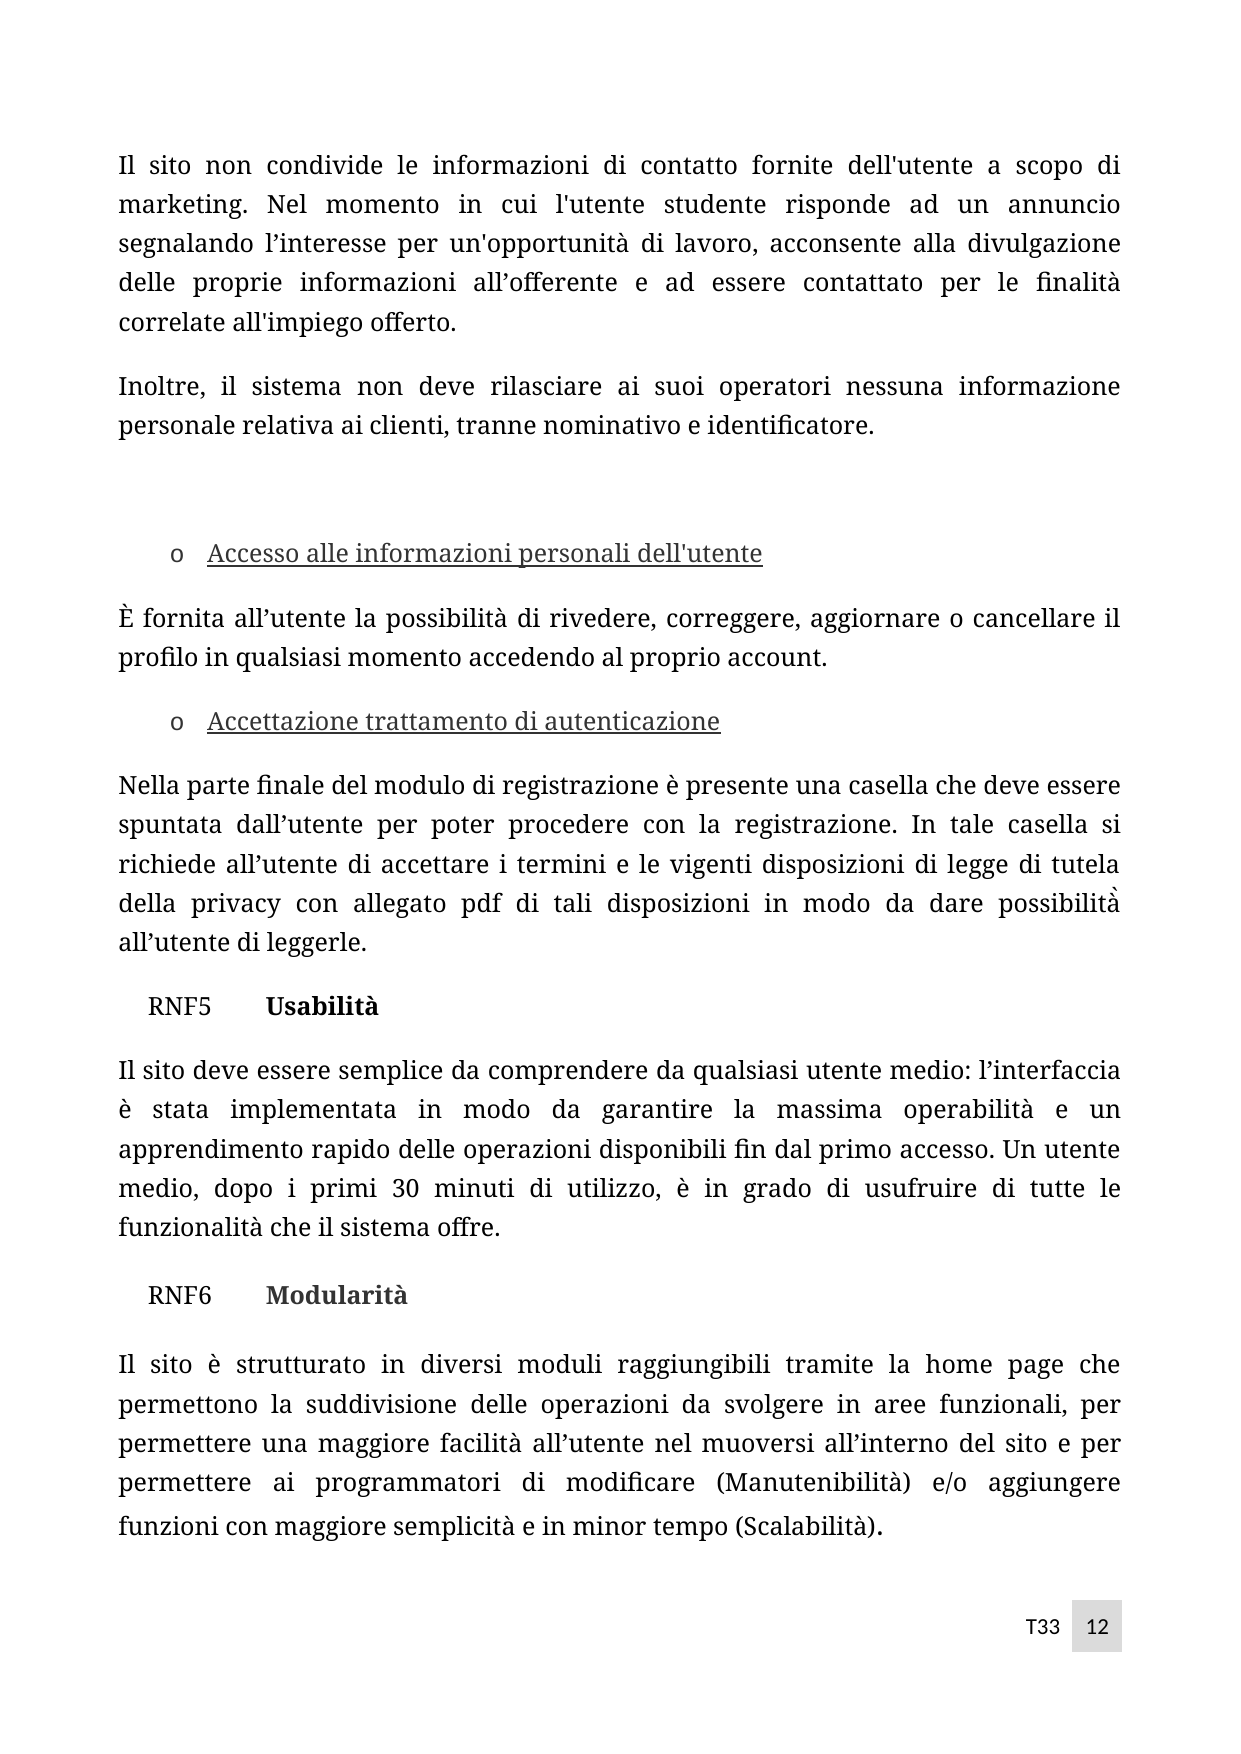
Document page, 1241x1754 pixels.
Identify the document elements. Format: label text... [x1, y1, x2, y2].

text RNF6 Modularità [148, 1278, 1122, 1312]
text Il sito non condivide le informazioni di contatto fornite dell'utente a scopo di marketing. Nel momento in cui l'utente studente risponde ad un annuncio segnalando l’interesse per un'opportunità di lavoro, acconsente alla divulgazione delle proprie informazioni all’offerente e ad essere contattato per le finalità correlate all'impiego offerto. [118, 148, 1122, 338]
text È fornita all’utente la possibilità di rivedere, correggere, aggiornare o cancellare il profilo in qualsiasi momento accedendo al proprio account. [118, 600, 1122, 673]
text Inoltre, il sistema non deve rilasciare ai suoi operatori nessuna informazione personale relativa ai clienti, tranne nominativo e identificatore. [118, 368, 1122, 442]
text Il sito deve essere semplice da comprendere da qualsiasi utente medio: l’interfaccia è stata implementata in modo da garantire la massima operabilità e un apprendimento rapido delle operazioni disponibili fin dal primo accesso. Un utente medio, dopo i primi 30 minuti di utilizzo, è in grado di usufruire di tutte le funzionalità che il sistema offre. [118, 1053, 1122, 1244]
text Nella parte finale del modulo di registrazione è presente una casella che deve essere spuntata dall’utente per poter procedere con la registrazione. In tale casella si richiede all’utente di accettare i termini e le vigenti disposizioni di legge di tutela della privacy con allegato pdf di tali disposizioni in modo da dare possibilità̀ all’utente di leggerle. [118, 768, 1122, 959]
list Accettazione trattamento di autenticazione [169, 704, 1122, 738]
text Il sito è strutturato in diversi moduli raggiungibili tramite la home page che permettono la suddivisione delle operazioni da svolgere in aree funzionali, per permettere una maggiore facilità all’utente nel muoversi all’interno del sito e per permettere ai programmatori di modificare (Manutenibilità) e/o aggiungere funzioni con maggiore semplicità e in minor tempo (Scalabilità). [118, 1347, 1122, 1544]
list Accesso alle informazioni personali dell'utente [169, 536, 1122, 570]
text RNF5 Usabilità [148, 989, 1122, 1023]
